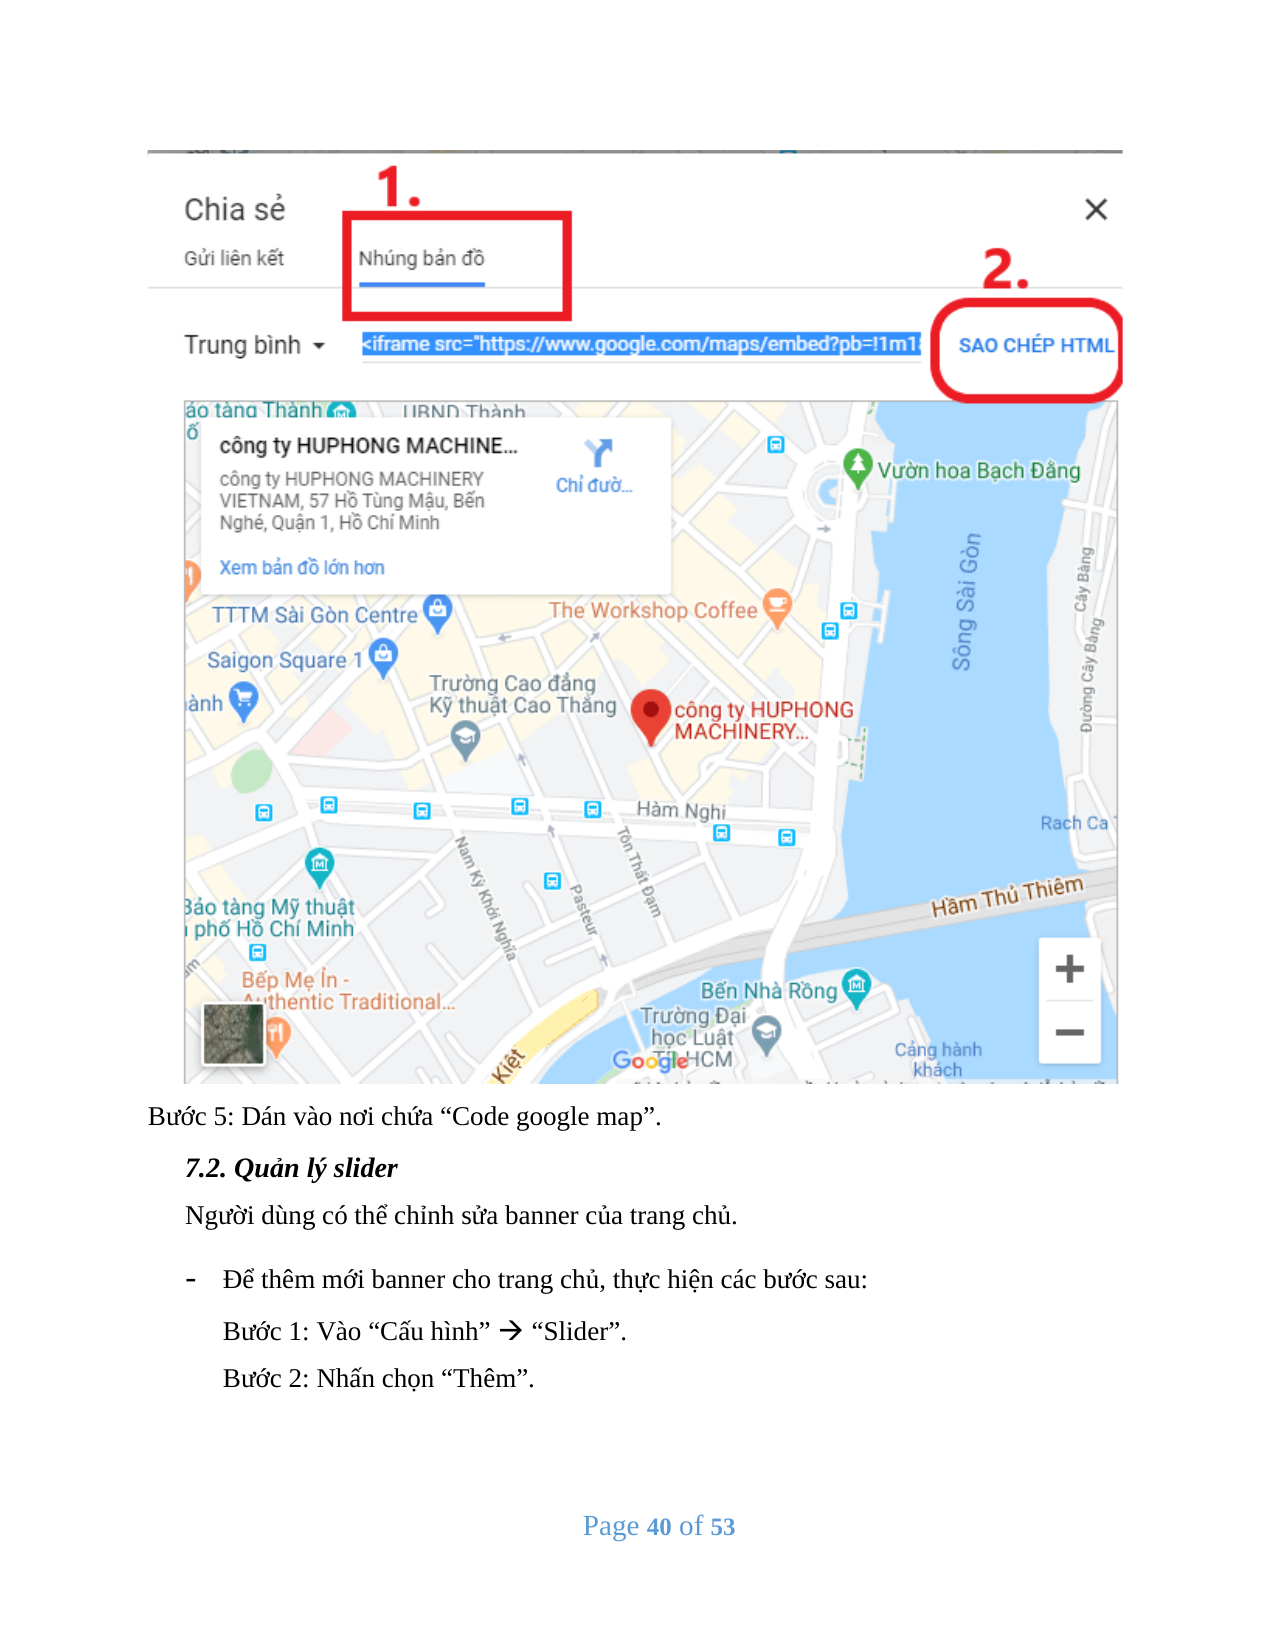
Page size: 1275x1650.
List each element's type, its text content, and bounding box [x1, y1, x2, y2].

text Bước 5: Dán vào nơi chứa “Code google map”. [148, 1100, 1133, 1131]
text Người dùng có thể chỉnh sửa banner của trang chủ. [185, 1199, 1133, 1230]
subtitle 7.2. Quản lý slider [185, 1151, 1133, 1183]
list Bước 2: Nhấn chọn “Thêm”. [223, 1362, 1133, 1393]
list Bước 1: Vào “Cấu hình” “Slider”. [223, 1315, 1133, 1347]
picture [147, 150, 1123, 1084]
list Để thêm mới banner cho trang chủ, thực hiện các bước sau: [185, 1258, 1133, 1296]
